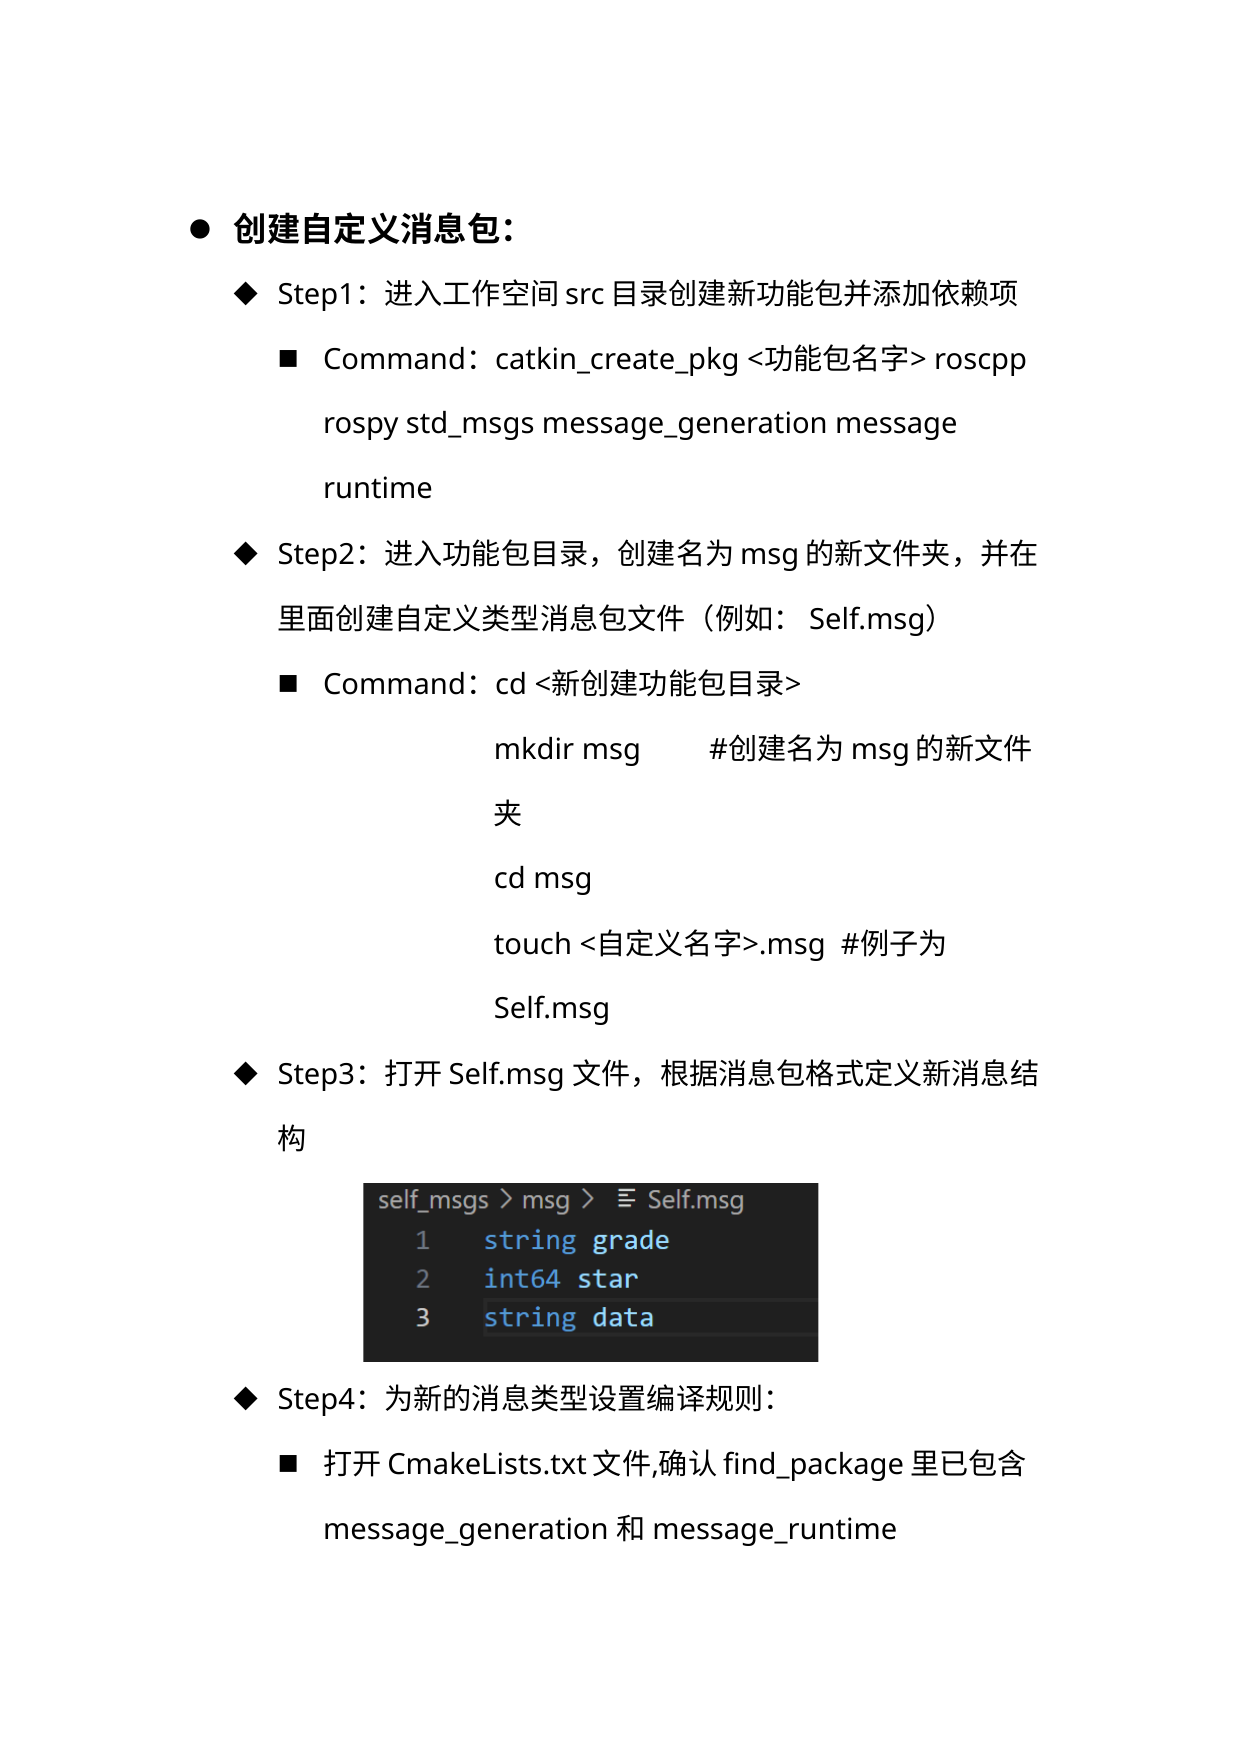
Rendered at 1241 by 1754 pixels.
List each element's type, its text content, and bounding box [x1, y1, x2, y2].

text 创建自定义消息包： [187, 194, 1053, 259]
list touch <自定义名字>.msg #例子为Self.msg [494, 909, 1053, 1039]
text Step3：打开Self.msg 文件，根据消息包格式定义新消息结构 [231, 1039, 1053, 1169]
list Command：catkin_create_pkg <功能包名字> roscpp rospy std_msgs message_generation message runtime [277, 324, 1053, 519]
list cd msg [494, 844, 1053, 909]
text Step2：进入功能包目录，创建名为msg的新文件夹，并在里面创建自定义类型消息包文件（例如： Self.msg） [231, 519, 1053, 649]
list Command：cd <新创建功能包目录> [277, 649, 1053, 714]
list 打开CmakeLists.txt文件,确认find_package里已包含message_generation 和 message_runtime [277, 1429, 1053, 1559]
text Step4：为新的消息类型设置编译规则： [231, 1364, 1053, 1429]
text Step1：进入工作空间src目录创建新功能包并添加依赖项 [231, 259, 1053, 324]
list mkdir msg #创建名为msg的新文件夹 [494, 714, 1053, 844]
picture [363, 1183, 819, 1362]
